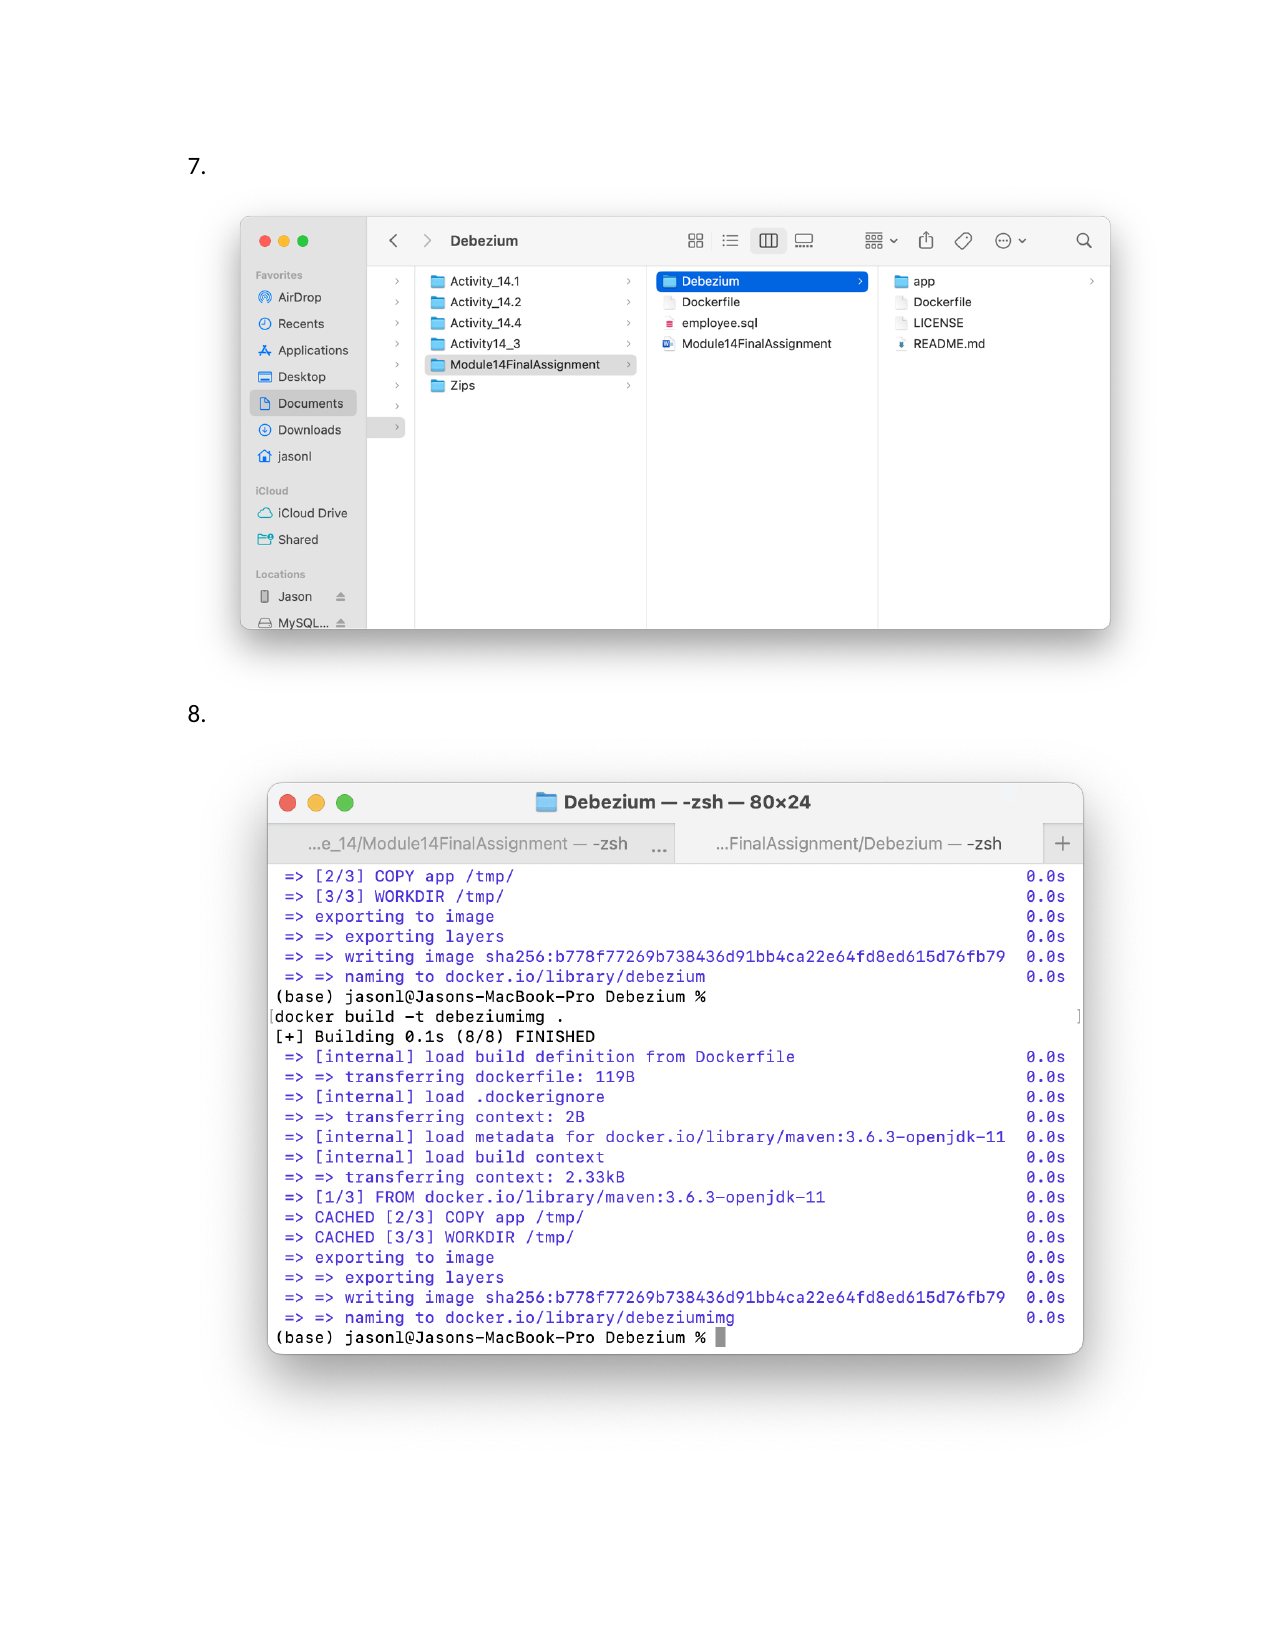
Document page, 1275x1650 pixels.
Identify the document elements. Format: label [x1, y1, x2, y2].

picture [187, 180, 1163, 699]
picture [187, 728, 1163, 1460]
